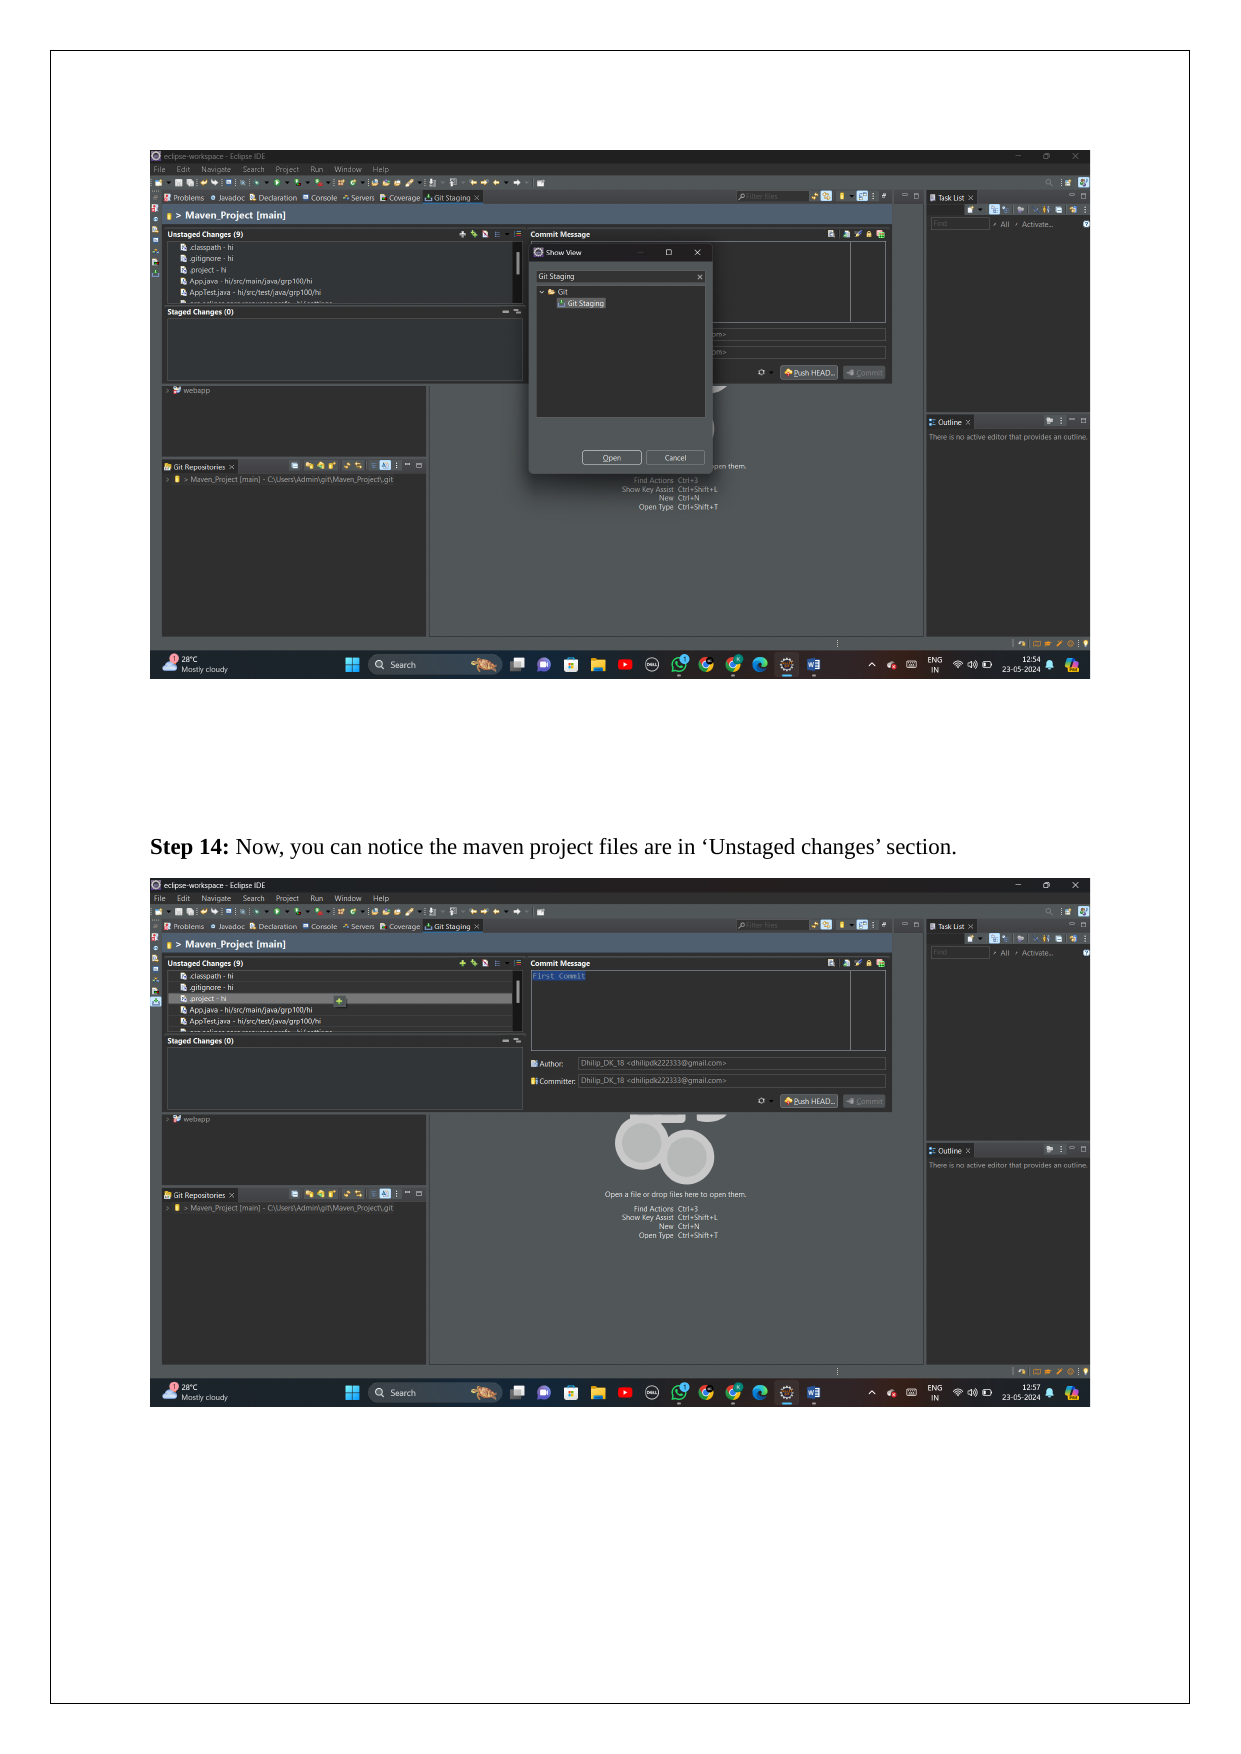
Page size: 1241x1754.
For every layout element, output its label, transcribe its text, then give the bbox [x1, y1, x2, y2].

text Step 14: Now, you can notice the maven project files are in ‘Unstaged changes’ section. [150, 833, 1090, 859]
picture [150, 878, 1091, 1407]
picture [150, 150, 1091, 679]
